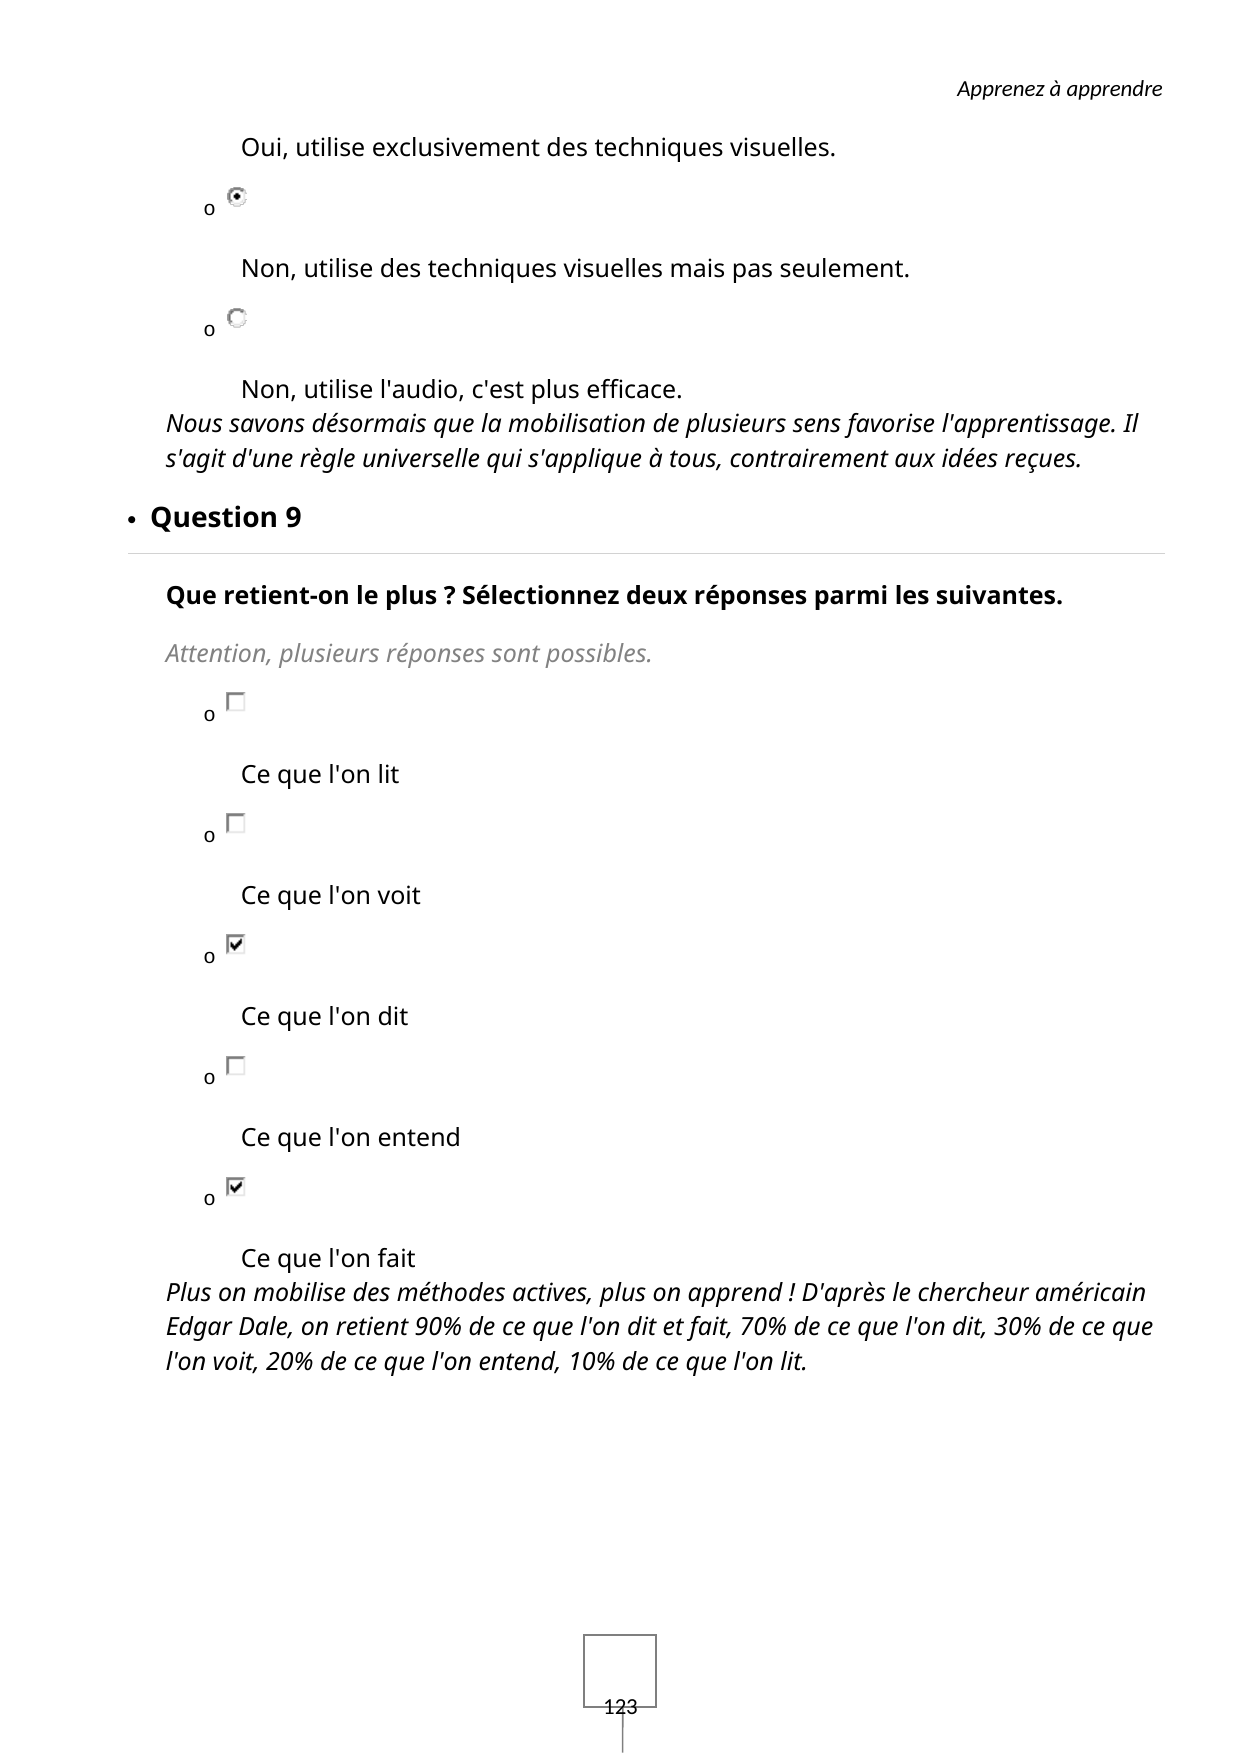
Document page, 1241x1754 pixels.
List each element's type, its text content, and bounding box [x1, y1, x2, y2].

text Non, utilise des techniques visuelles mais pas seulement. [241, 251, 1165, 285]
text Plus on mobilise des méthodes actives, plus on apprend ! D'après le chercheur américain Edgar Dale, on retient 90% de ce que l'on dit et fait, 70% de ce que l'on dit, 30% de ce que l'on voit, 20% de ce que l'on entend, 10% de ce que l'on lit. [166, 1275, 1165, 1377]
text Ce que l'on lit [241, 756, 1165, 790]
text Que retient-on le plus ? Sélectionnez deux réponses parmi les suivantes. [166, 578, 1165, 612]
subtitle Question 9 [128, 498, 1165, 553]
text Ce que l'on dit [241, 999, 1165, 1033]
text Ce que l'on entend [241, 1120, 1165, 1154]
text Nous savons désormais que la mobilisation de plusieurs sens favorise l'apprentissage. Il s'agit d'une règle universelle qui s'applique à tous, contrairement aux idées reçues. [166, 406, 1165, 474]
text Ce que l'on fait [241, 1241, 1165, 1275]
text Attention, plusieurs réponses sont possibles. [166, 635, 1165, 669]
text Ce que l'on voit [241, 877, 1165, 912]
text Oui, utilise exclusivement des techniques visuelles. [241, 130, 1165, 164]
text Non, utilise l'audio, c'est plus efficace. [241, 372, 1165, 406]
